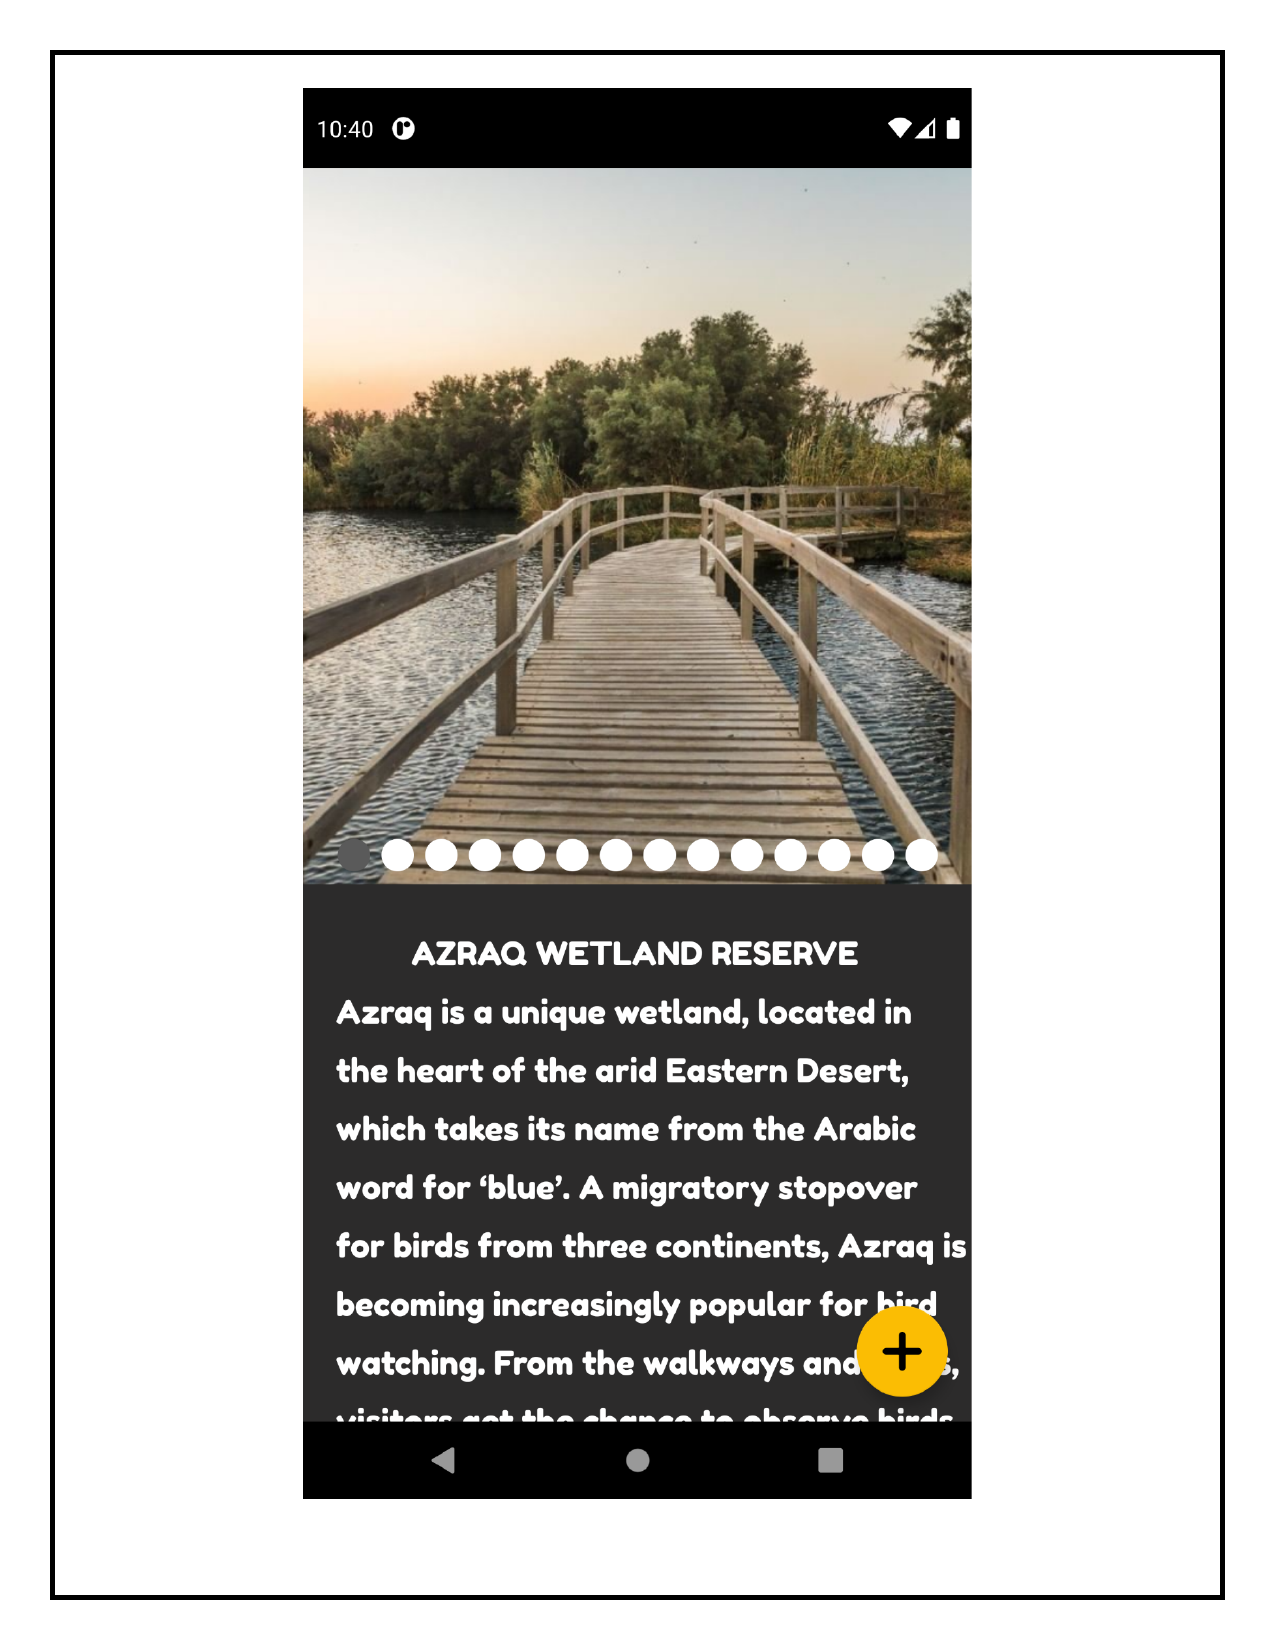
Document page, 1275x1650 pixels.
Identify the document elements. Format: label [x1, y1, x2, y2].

picture [303, 88, 972, 1499]
